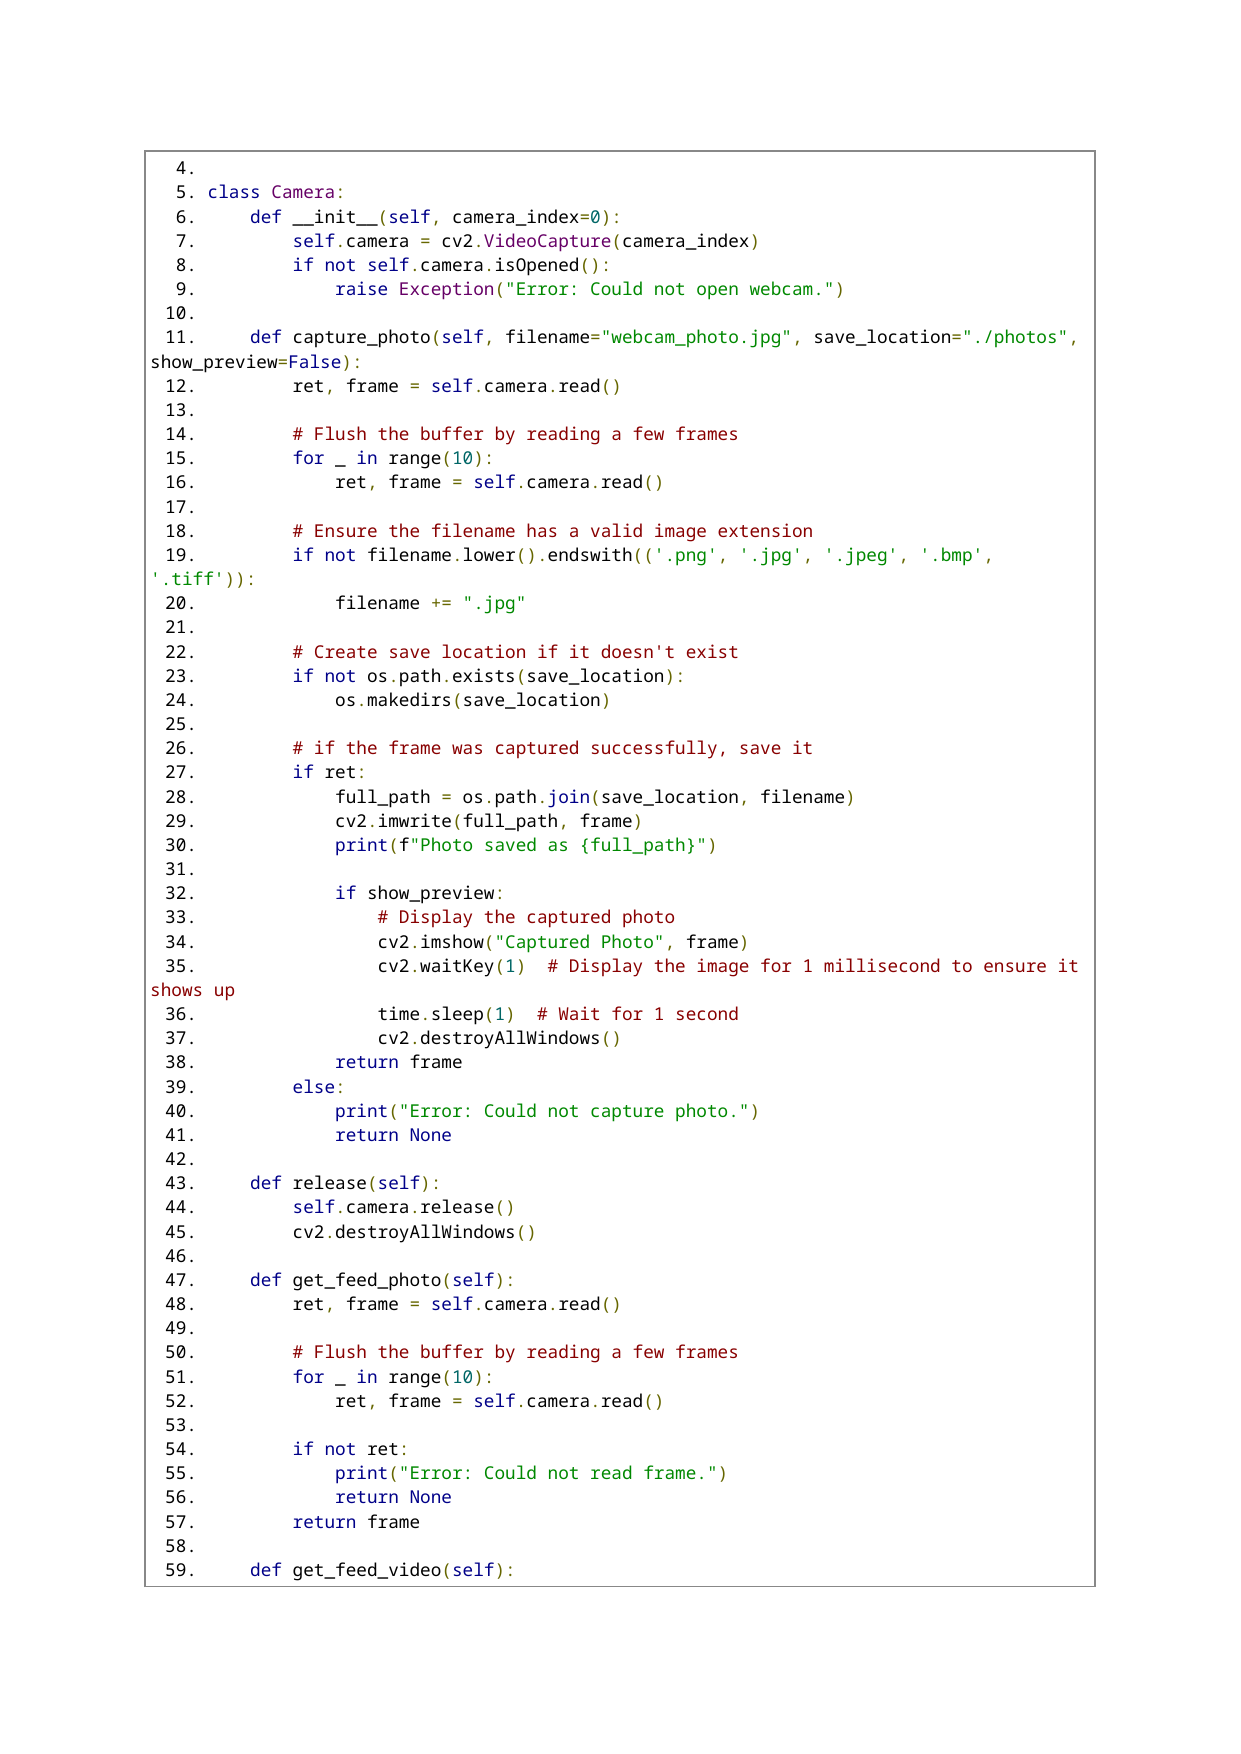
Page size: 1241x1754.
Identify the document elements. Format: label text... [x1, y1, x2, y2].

text 17. [150, 494, 1090, 518]
text 40. print("Error: Could not capture photo.") [150, 1098, 1090, 1122]
text 57. return frame [150, 1509, 1090, 1533]
text 39. else: [150, 1074, 1090, 1098]
text 10. [150, 301, 1090, 325]
text 13. [150, 397, 1090, 422]
text 56. return None [150, 1485, 1090, 1509]
text 49. [150, 1316, 1090, 1340]
text 18. # Ensure the filename has a valid image extension [150, 518, 1090, 542]
text 47. def get_feed_photo(self): [150, 1267, 1090, 1292]
text 41. return None [150, 1122, 1090, 1147]
text 33. # Display the captured photo [150, 905, 1090, 929]
text 55. print("Error: Could not read frame.") [150, 1461, 1090, 1485]
text 20. filename += ".jpg" [150, 591, 1090, 615]
text 54. if not ret: [150, 1437, 1090, 1461]
text 8. if not self.camera.isOpened(): [150, 252, 1090, 277]
text 36. time.sleep(1) # Wait for 1 second [150, 1002, 1090, 1026]
text 45. cv2.destroyAllWindows() [150, 1219, 1090, 1243]
text 12. ret, frame = self.camera.read() [150, 373, 1090, 397]
text 19. if not filename.lower().endswith(('.png', '.jpg', '.jpeg', '.bmp', '.tiff')): [150, 542, 1090, 591]
text 21. [150, 615, 1090, 639]
text 35. cv2.waitKey(1) # Display the image for 1 millisecond to ensure it shows up [150, 953, 1090, 1002]
text 31. [150, 857, 1090, 881]
text 58. [150, 1533, 1090, 1552]
text 6. def __init__(self, camera_index=0): [150, 204, 1090, 228]
text 23. if not os.path.exists(save_location): [150, 663, 1090, 687]
text 34. cv2.imshow("Captured Photo", frame) [150, 929, 1090, 953]
text 5. class Camera: [150, 180, 1090, 204]
text 29. cv2.imwrite(full_path, frame) [150, 808, 1090, 832]
text 7. self.camera = cv2.VideoCapture(camera_index) [150, 228, 1090, 252]
text 51. for _ in range(10): [150, 1364, 1090, 1388]
text 43. def release(self): [150, 1171, 1090, 1195]
text 30. print(f"Photo saved as {full_path}") [150, 832, 1090, 857]
text 53. [150, 1412, 1090, 1437]
text 46. [150, 1243, 1090, 1267]
text 25. [150, 712, 1090, 736]
text 24. os.makedirs(save_location) [150, 687, 1090, 712]
text 50. # Flush the buffer by reading a few frames [150, 1340, 1090, 1364]
text 32. if show_preview: [150, 881, 1090, 905]
text 27. if ret: [150, 760, 1090, 784]
text 42. [150, 1147, 1090, 1171]
text 15. for _ in range(10): [150, 446, 1090, 470]
text 28. full_path = os.path.join(save_location, filename) [150, 784, 1090, 808]
text 38. return frame [150, 1050, 1090, 1074]
text 16. ret, frame = self.camera.read() [150, 470, 1090, 494]
text 9. raise Exception("Error: Could not open webcam.") [150, 277, 1090, 301]
text 26. # if the frame was captured successfully, save it [150, 736, 1090, 760]
text 22. # Create save location if it doesn't exist [150, 639, 1090, 663]
text 48. ret, frame = self.camera.read() [150, 1292, 1090, 1316]
text 52. ret, frame = self.camera.read() [150, 1388, 1090, 1412]
text 37. cv2.destroyAllWindows() [150, 1026, 1090, 1050]
text 59. def get_feed_video(self): [146, 1552, 1094, 1586]
text 11. def capture_photo(self, filename="webcam_photo.jpg", save_location="./photos", show_preview=False): [150, 325, 1090, 373]
text 44. self.camera.release() [150, 1195, 1090, 1219]
text 4. [146, 152, 1094, 180]
text 14. # Flush the buffer by reading a few frames [150, 422, 1090, 446]
